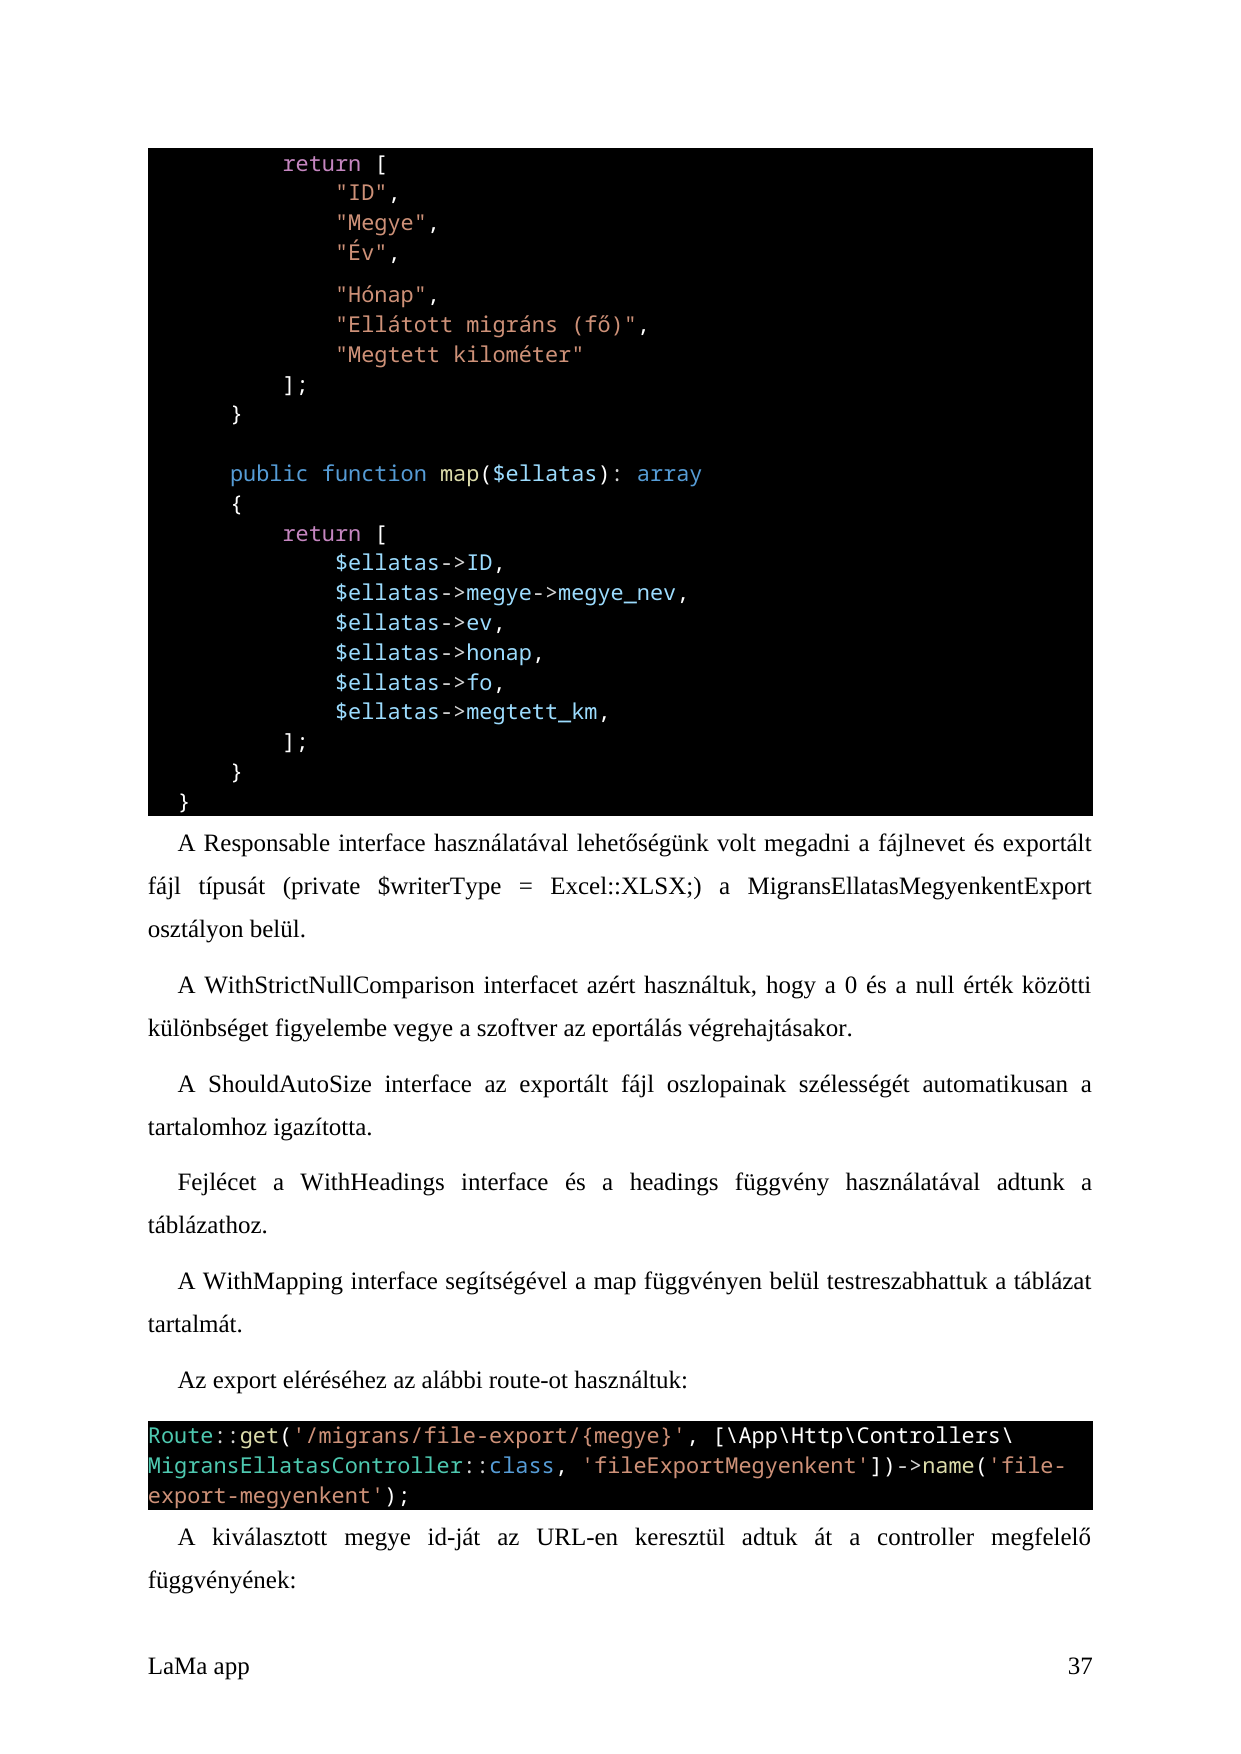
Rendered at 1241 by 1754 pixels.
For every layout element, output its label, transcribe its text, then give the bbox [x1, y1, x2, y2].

text A WithMapping interface segítségével a map függvényen belül testreszabhattuk a táblázat tartalmát. [148, 1266, 1093, 1338]
text $ellatas->fo, [148, 667, 1093, 696]
text "ID", [148, 177, 1093, 207]
text public function map($ellatas): array [148, 458, 1093, 488]
text A Responsable interface használatával lehetőségünk volt megadni a fájlnevet és exportált fájl típusát (private $writerType = Excel::XLSX;) a MigransEllatasMegyenkentExport osztályon belül. [148, 828, 1093, 943]
text } [148, 786, 1093, 816]
text A WithStrictNullComparison interfacet azért használtuk, hogy a 0 és a null érték közötti különbséget figyelembe vegye a szoftver az eportálás végrehajtásakor. [148, 970, 1093, 1042]
text ]; [148, 726, 1093, 756]
text Fejlécet a WithHeadings interface és a headings függvény használatával adtunk a táblázathoz. [148, 1167, 1093, 1239]
text ]; [148, 369, 1093, 398]
text return [ [148, 518, 1093, 547]
text $ellatas->ev, [148, 607, 1093, 637]
text A kiválasztott megye id-ját az URL-en keresztül adtuk át a controller megfelelő függvényének: [148, 1522, 1093, 1594]
text } [148, 756, 1093, 786]
text $ellatas->megtett_km, [148, 696, 1093, 726]
text Az export eléréséhez az alábbi route-ot használtuk: [148, 1365, 1093, 1394]
text "Év", [148, 237, 1093, 267]
text { [148, 488, 1093, 518]
text "Megye", [148, 207, 1093, 237]
text } [148, 398, 1093, 428]
text A ShouldAutoSize interface az exportált fájl oszlopainak szélességét automatikusan a tartalomhoz igazította. [148, 1069, 1093, 1141]
text return [ [148, 148, 1093, 177]
text Route::get('/migrans/file-export/{megye}', [\App\Http\Controllers\MigransEllatasController::class, 'fileExportMegyenkent'])->name('file-export-megyenkent'); [148, 1421, 1093, 1510]
text "Megtett kilométer" [148, 339, 1093, 369]
text $ellatas->megye->megye_nev, [148, 577, 1093, 607]
text "Ellátott migráns (fő)", [148, 309, 1093, 339]
text "Hónap", [148, 279, 1093, 309]
text $ellatas->honap, [148, 637, 1093, 667]
text $ellatas->ID, [148, 547, 1093, 577]
